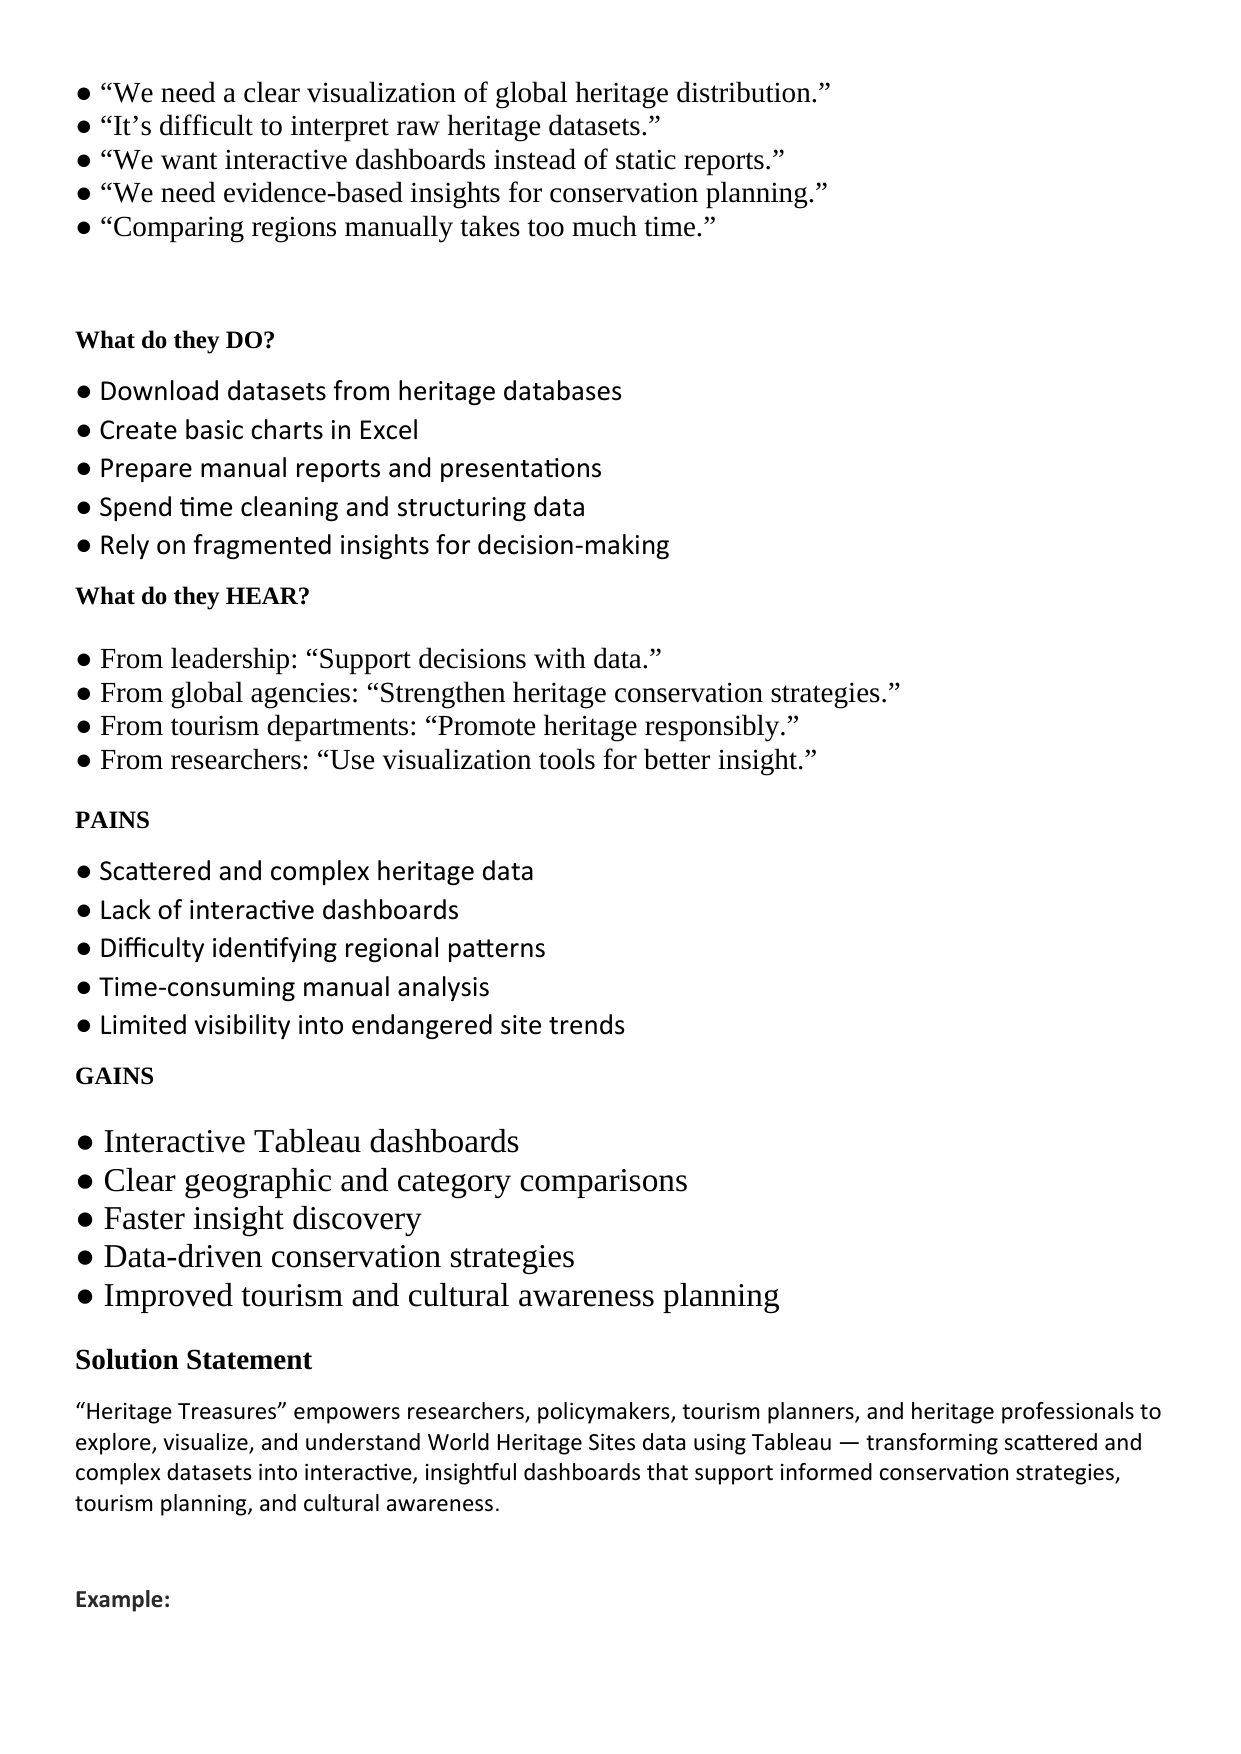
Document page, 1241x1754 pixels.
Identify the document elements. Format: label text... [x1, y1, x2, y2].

text Solution Statement [75, 1342, 1165, 1376]
text ● From leadership: “Support decisions with data.” ● From global agencies: “Strengthen heritage conservation strategies.” ● From tourism departments: “Promote heritage responsibly.” ● From researchers: “Use visualization tools for better insight.” [75, 641, 1165, 776]
text ● Download datasets from heritage databases ● Create basic charts in Excel ● Prepare manual reports and presentations ● Spend time cleaning and structuring data ● Rely on fragmented insights for decision-making [75, 372, 1165, 562]
text PAINS [75, 805, 1165, 833]
text “Heritage Treasures” empowers researchers, policymakers, tourism planners, and heritage professionals to explore, visualize, and understand World Heritage Sites data using Tableau — transforming scattered and complex datasets into interactive, insightful dashboards that support informed conservation strategies, tourism planning, and cultural awareness. [75, 1395, 1165, 1517]
text ● Scattered and complex heritage data ● Lack of interactive dashboards ● Difficulty identifying regional patterns ● Time-consuming manual analysis ● Limited visibility into endangered site trends [75, 852, 1165, 1042]
text ● Interactive Tableau dashboards ● Clear geographic and category comparisons ● Faster insight discovery ● Data-driven conservation strategies ● Improved tourism and cultural awareness planning [75, 1122, 1165, 1313]
text What do they HEAR? [75, 581, 1165, 610]
text What do they DO? [75, 325, 1165, 353]
text Example: [75, 1583, 1165, 1614]
text ● “We need a clear visualization of global heritage distribution.” ● “It’s difficult to interpret raw heritage datasets.” ● “We want interactive dashboards instead of static reports.” ● “We need evidence-based insights for conservation planning.” ● “Comparing regions manually takes too much time.” [75, 75, 1165, 243]
text GAINS [75, 1061, 1165, 1090]
